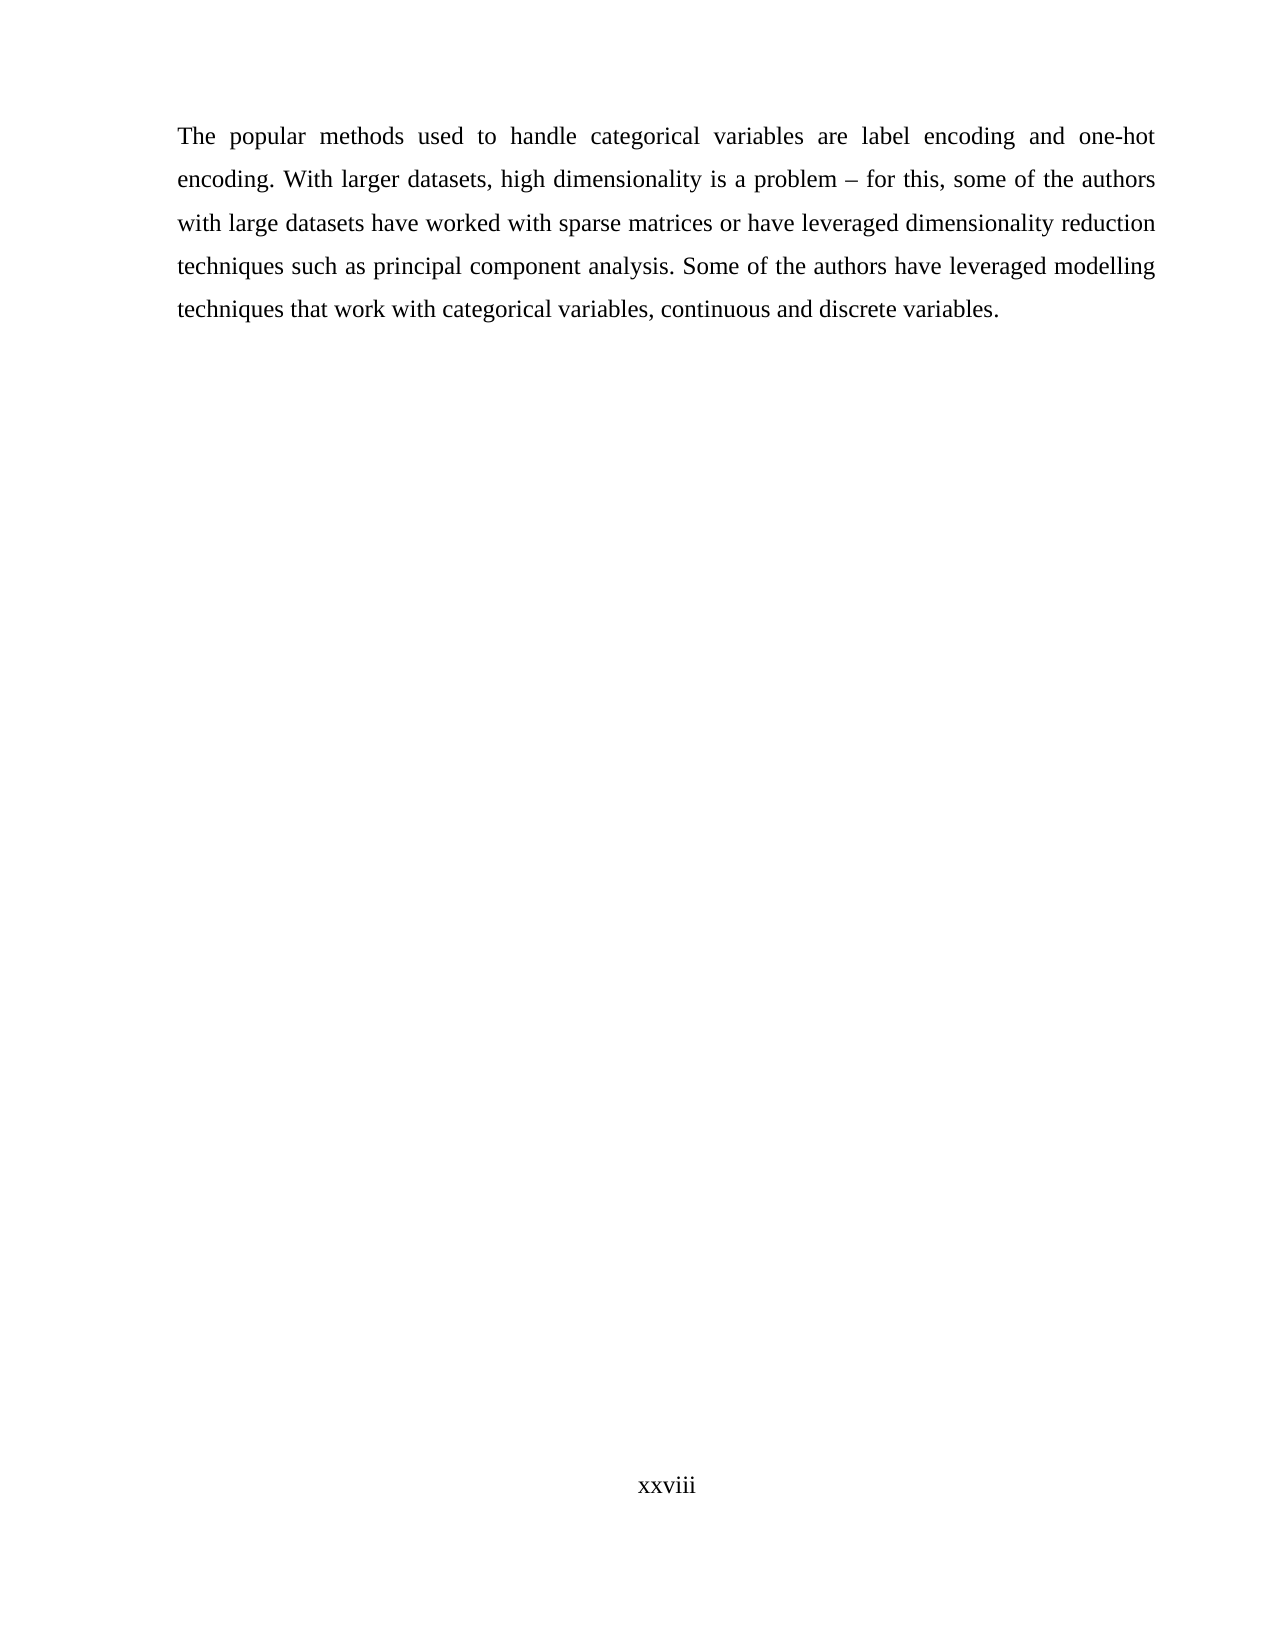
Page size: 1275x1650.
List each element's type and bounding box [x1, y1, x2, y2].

text [177, 121, 1156, 323]
